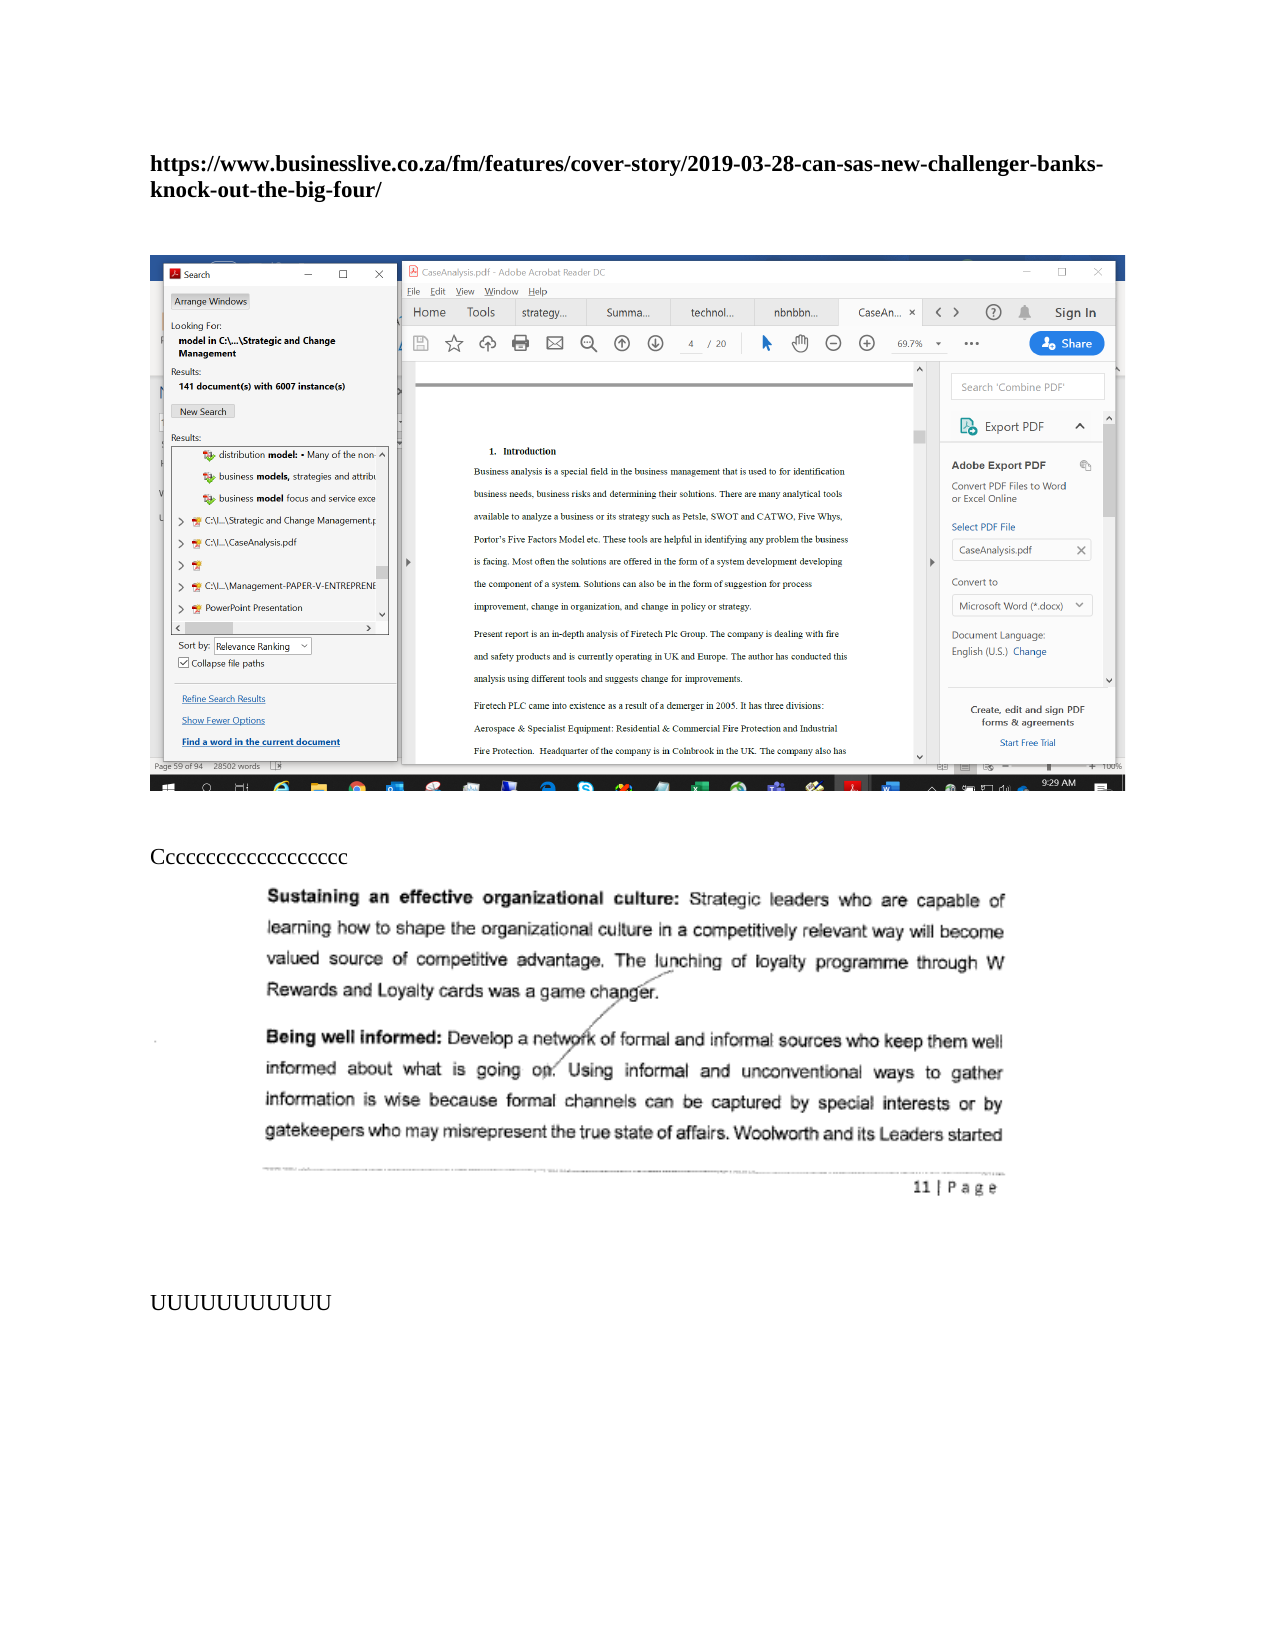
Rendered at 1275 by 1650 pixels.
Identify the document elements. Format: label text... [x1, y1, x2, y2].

text https://www.businesslive.co.za/fm/features/cover-story/2019-03-28-can-sas-new-challenger-banks-knock-out-the-big-four/ [150, 150, 1125, 203]
text UUUUUUUUUUU [150, 1289, 1125, 1315]
text Ccccccccccccccccccc [150, 843, 1125, 869]
picture [150, 869, 1096, 1210]
picture [150, 255, 1125, 791]
